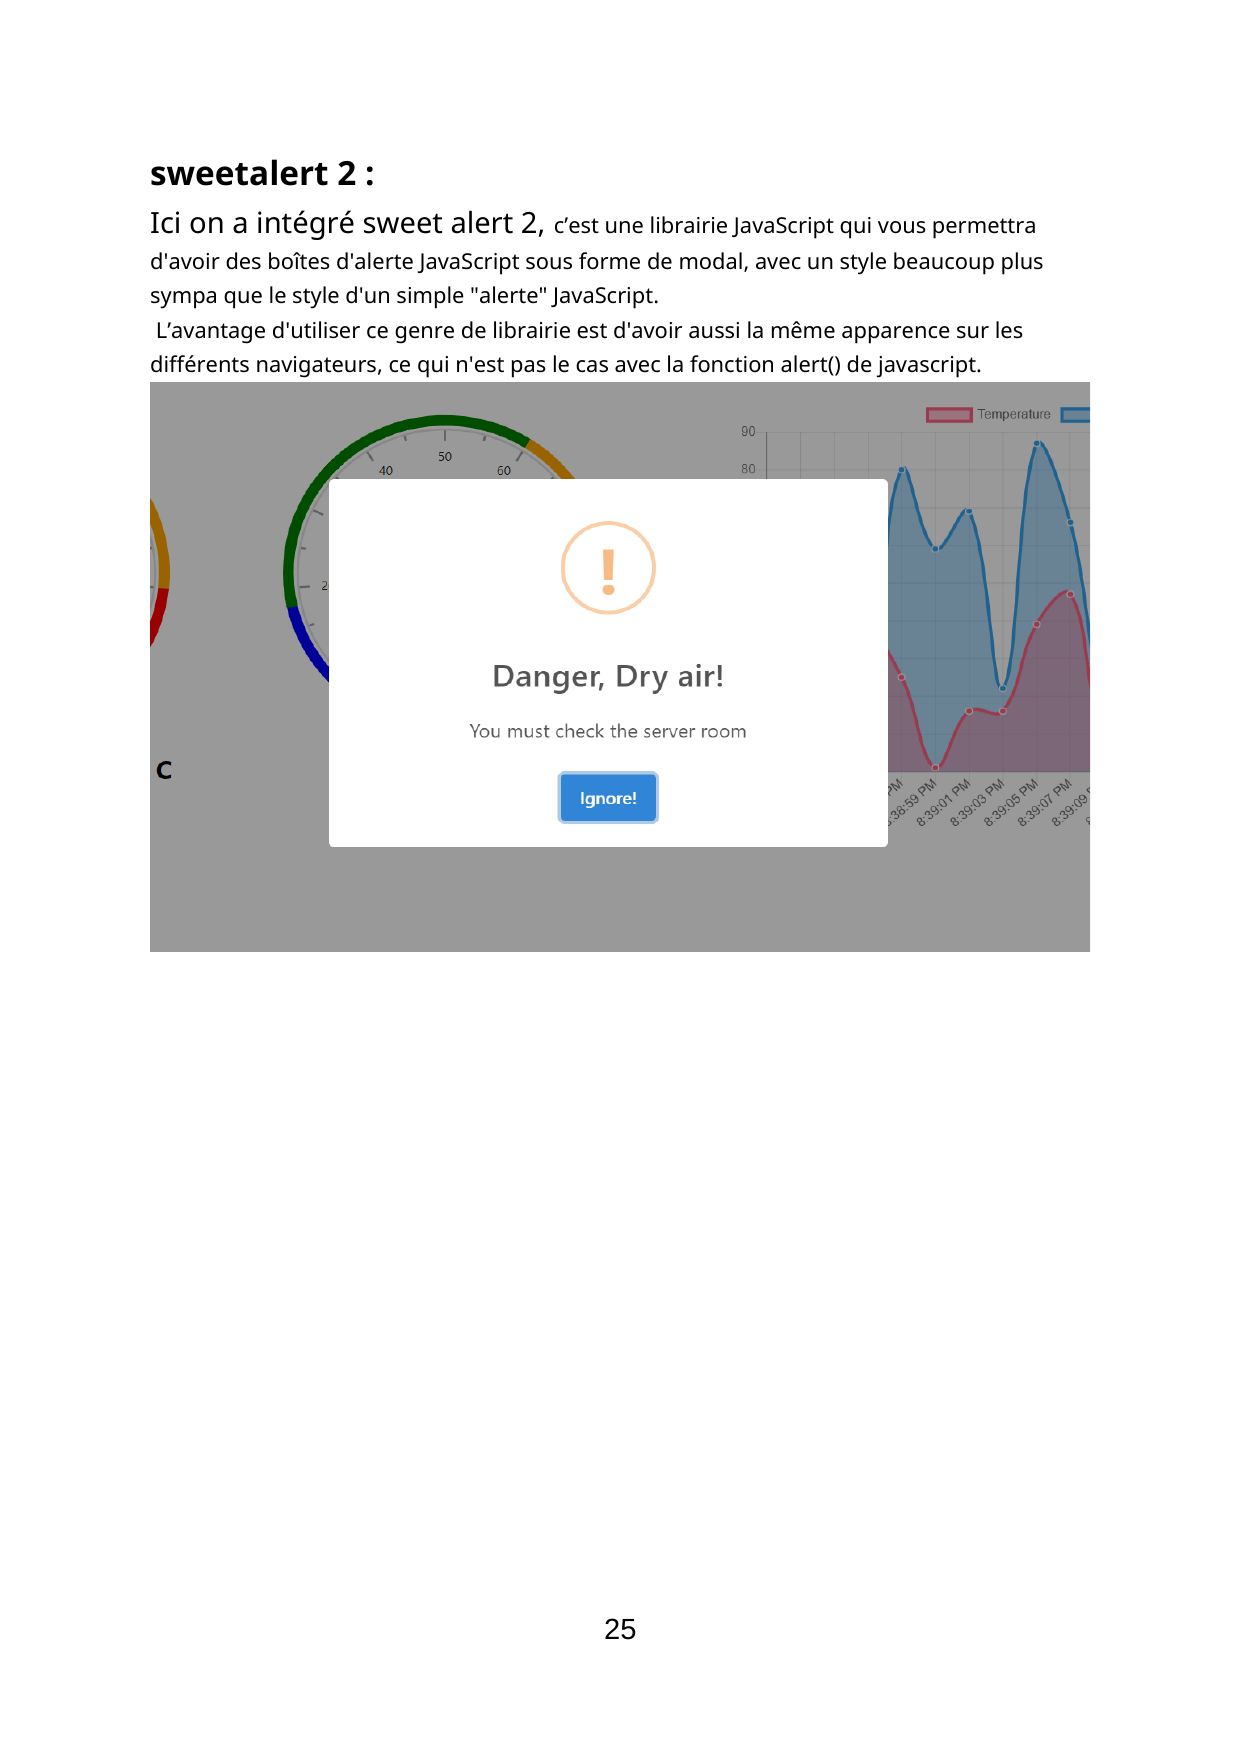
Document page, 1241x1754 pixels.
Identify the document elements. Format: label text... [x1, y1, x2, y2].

text sweetalert 2 : [150, 150, 1090, 195]
picture [150, 382, 1091, 952]
text L’avantage d'utiliser ce genre de librairie est d'avoir aussi la même apparence sur les différents navigateurs, ce qui n'est pas le cas avec la fonction alert() de javascript. [150, 314, 1090, 378]
text Ici on a intégré sweet alert 2, c’est une librairie JavaScript qui vous permettra d'avoir des boîtes d'alerte JavaScript sous forme de modal, avec un style beaucoup plus sympa que le style d'un simple "alerte" JavaScript. [150, 202, 1090, 310]
